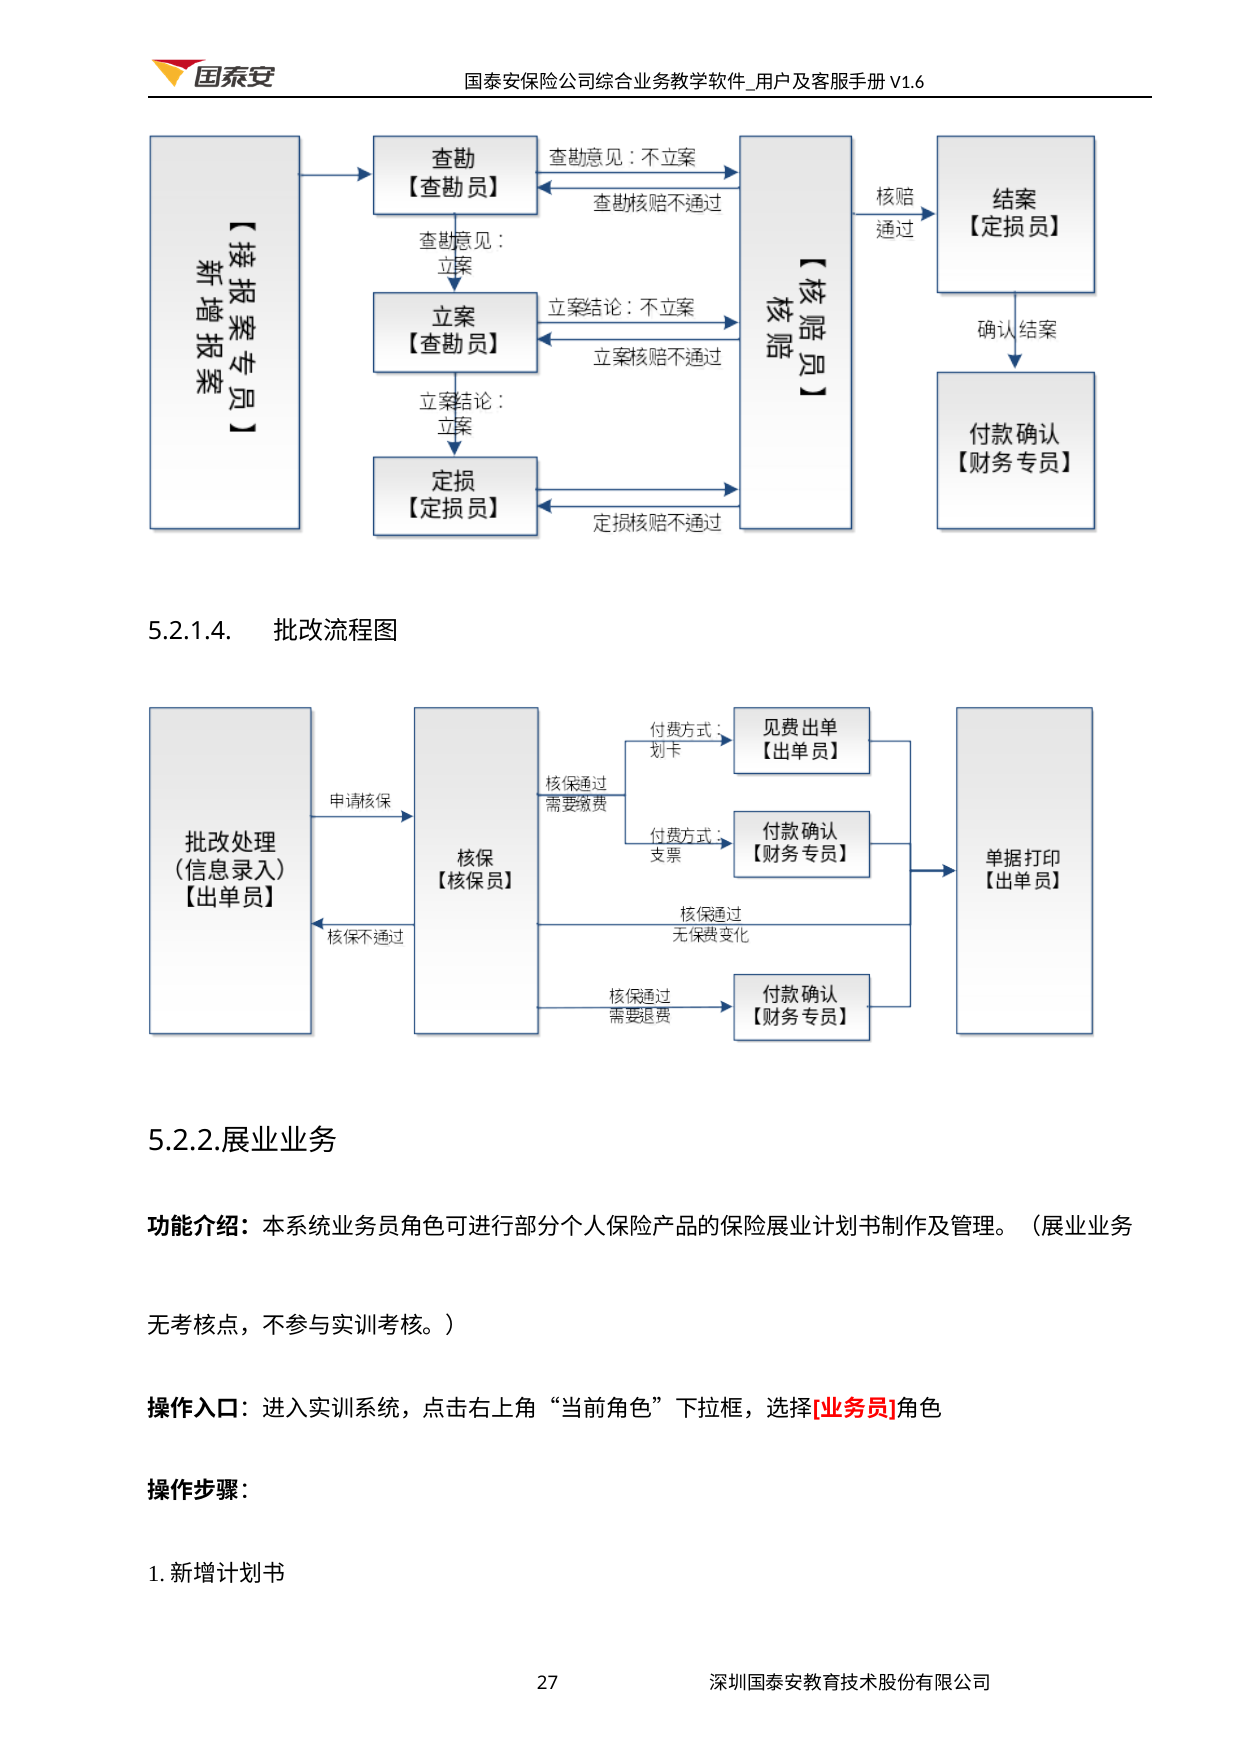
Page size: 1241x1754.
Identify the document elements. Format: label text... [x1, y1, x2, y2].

text 功能介绍：本系统业务员角色可进行部分个人保险产品的保险展业计划书制作及管理。（展业业务无考核点，不参与实训考核。） [148, 1192, 1152, 1357]
subtitle 批改流程图 [148, 596, 1152, 662]
text 操作入口：进入实训系统，点击右上角“当前角色”下拉框，选择[业务员]角色 [148, 1373, 1152, 1439]
subtitle 展业业务 [148, 1104, 1152, 1171]
text 1. 新增计划书 [148, 1539, 1152, 1605]
text 操作步骤： [148, 1456, 1152, 1522]
picture [147, 59, 278, 89]
